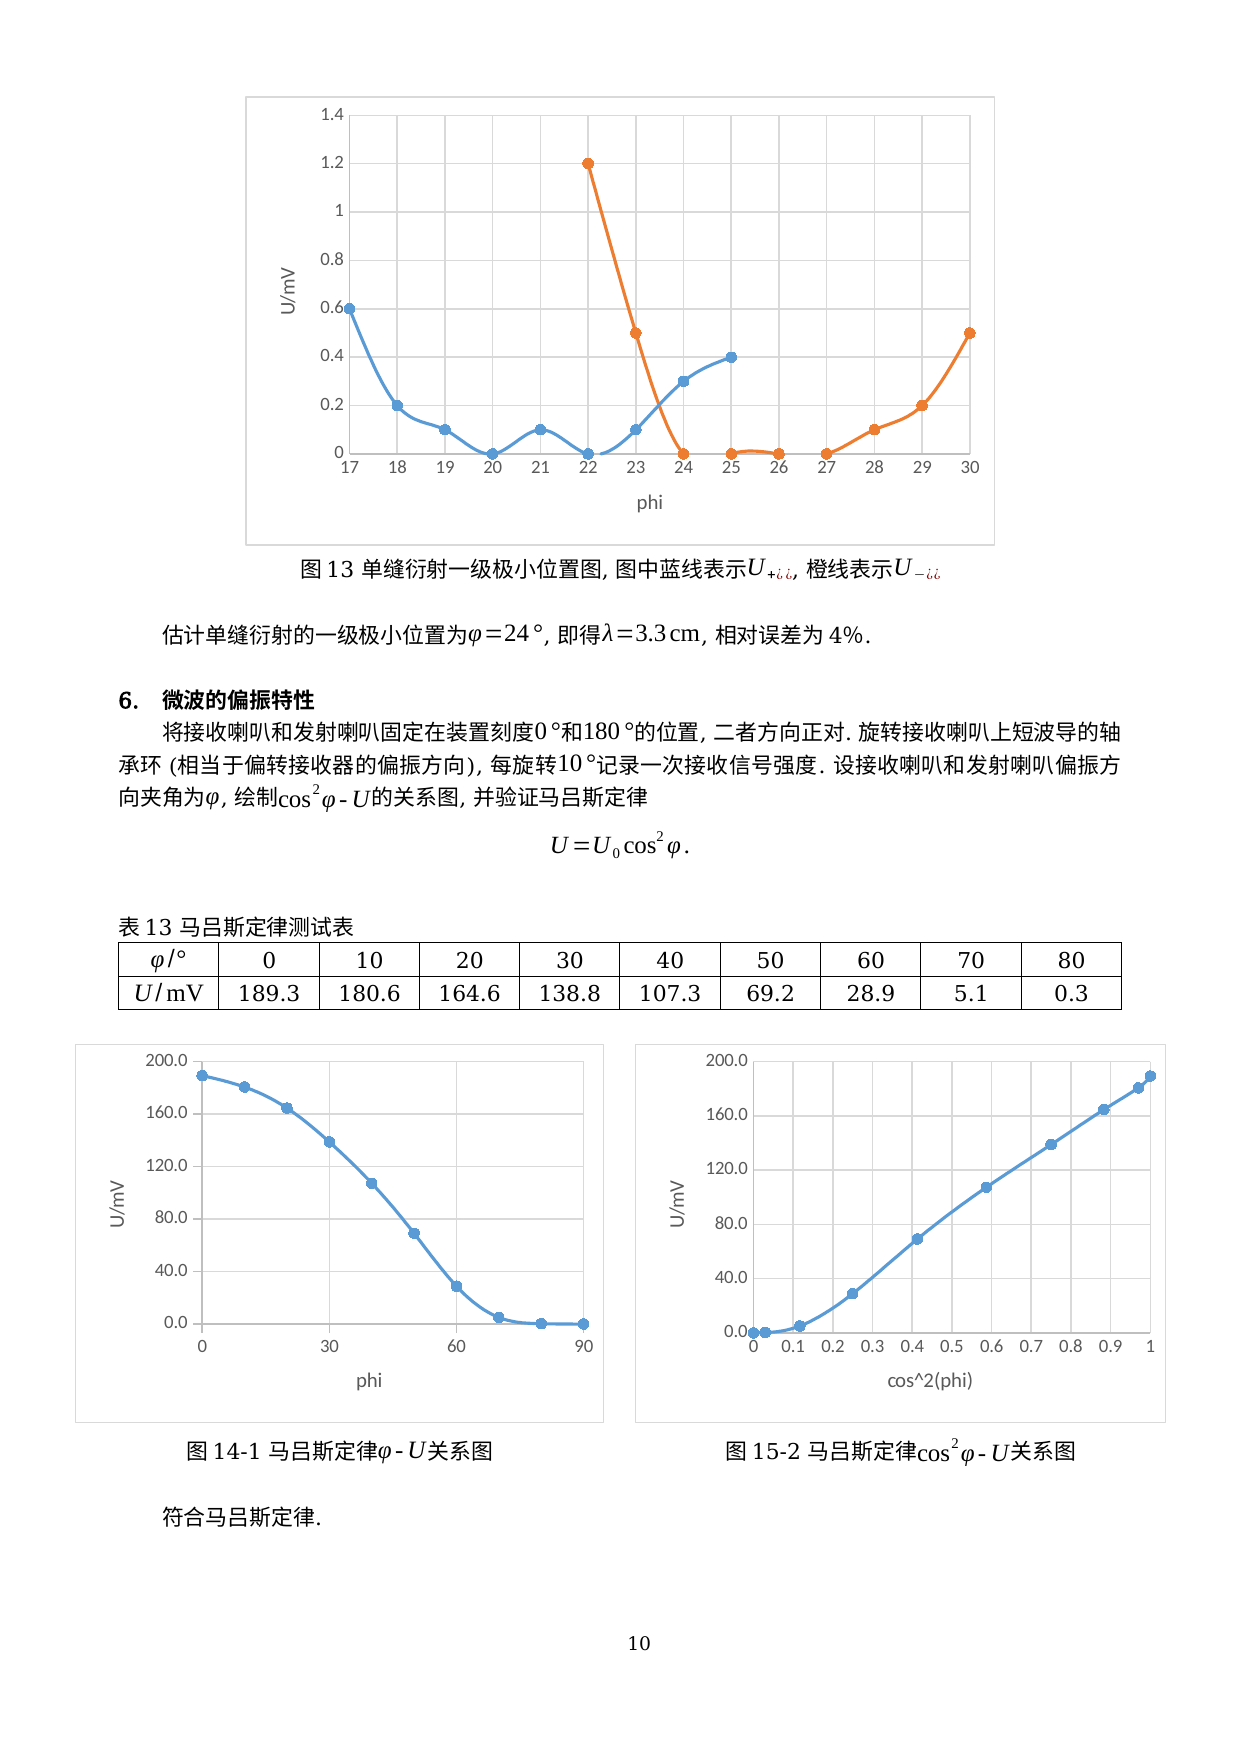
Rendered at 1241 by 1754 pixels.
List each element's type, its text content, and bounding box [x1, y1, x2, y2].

text 符合马吕斯定律. [118, 1500, 1122, 1532]
table_cell 107.3 [620, 977, 720, 1009]
table_cell 28.9 [821, 977, 920, 1009]
table_cell 138.8 [520, 977, 619, 1009]
table_header 60 [821, 943, 920, 976]
table_cell [119, 977, 218, 1009]
table_header 图15-2 马吕斯定律关系图 [621, 1044, 1181, 1466]
table_header 0 [219, 943, 319, 976]
text 将接收喇叭和发射喇叭固定在装置刻度和的位置, 二者方向正对. 旋转接收喇叭上短波导的轴承环 (相当于偏转接收器的偏振方向), 每旋转记录一次接收信号强度. 设接收喇叭和发射喇叭偏振方向夹角为, 绘制的关系图, 并验证马吕斯定律 [118, 715, 1122, 812]
table_cell 180.6 [320, 977, 419, 1009]
table_header 图13 单缝衍射一级极小位置图, 图中蓝线表示, 橙线表示 [119, 96, 1121, 584]
table_header 70 [921, 943, 1021, 976]
table_header 80 [1022, 943, 1121, 976]
table_header 图14-1 马吕斯定律关系图 [60, 1044, 620, 1466]
text 微波的偏振特性 [118, 682, 1122, 715]
table_header 10 [320, 943, 419, 976]
table_header 30 [520, 943, 619, 976]
table_cell 69.2 [721, 977, 820, 1009]
table_header [119, 943, 218, 976]
table_cell 189.3 [219, 977, 319, 1009]
text 估计单缝衍射的一级极小位置为, 即得, 相对误差为4％. [118, 617, 1122, 650]
table_cell 164.6 [420, 977, 519, 1009]
table_header 50 [721, 943, 820, 976]
text 表13 马吕斯定律测试表 [118, 910, 1122, 942]
table_header 20 [420, 943, 519, 976]
table_cell 0.3 [1022, 977, 1121, 1009]
table_header 40 [620, 943, 720, 976]
table_cell 5.1 [921, 977, 1021, 1009]
